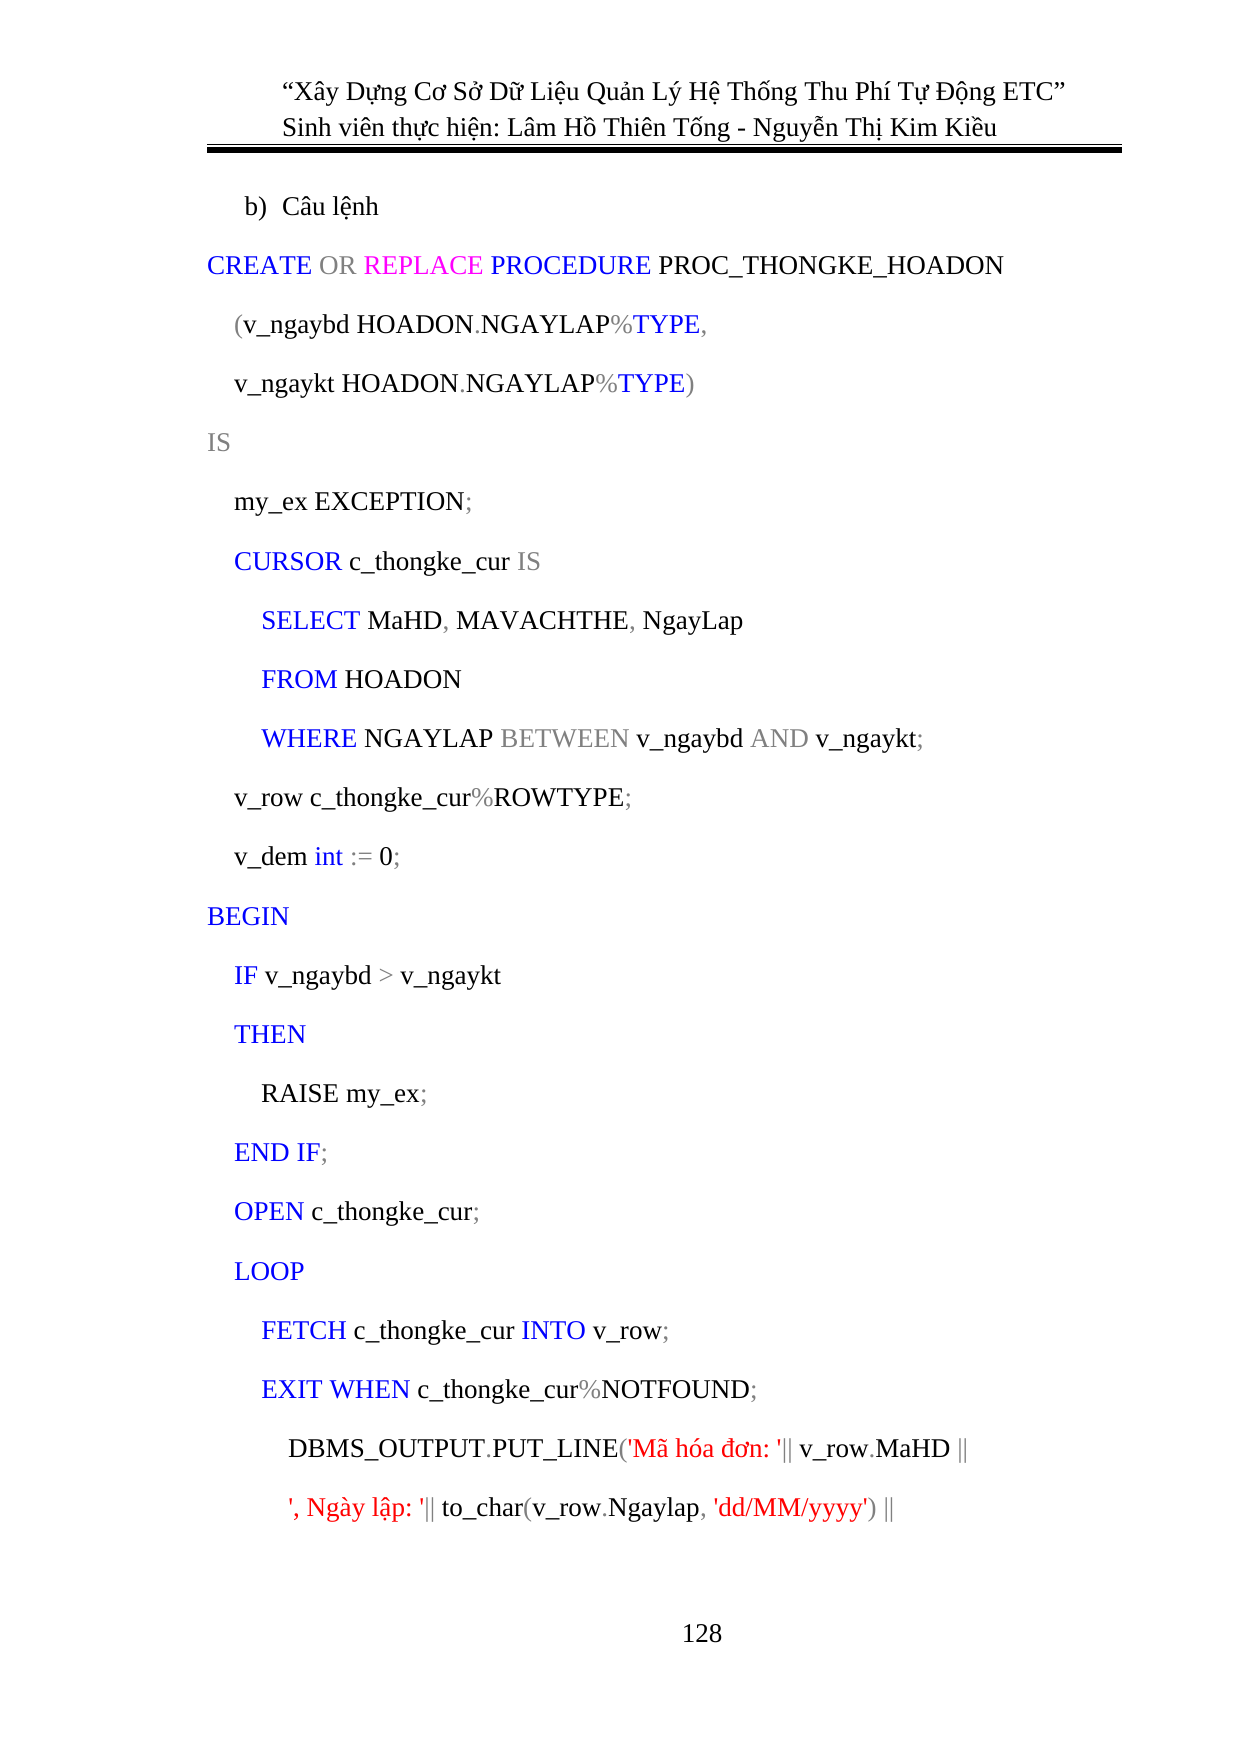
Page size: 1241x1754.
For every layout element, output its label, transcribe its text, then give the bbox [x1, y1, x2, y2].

text my_ex EXCEPTION; [207, 486, 1122, 517]
text ', Ngày lập: '|| to_char(v_row.Ngaylap, 'dd/MM/yyyy') || [207, 1491, 1122, 1522]
text RAISE my_ex; [207, 1077, 1122, 1108]
text v_ngaykt HOADON.NGAYLAP%TYPE) [207, 367, 1122, 398]
text FETCH c_thongke_cur INTO v_row; [207, 1314, 1122, 1345]
text IS [207, 426, 1122, 457]
text v_dem int := 0; [207, 841, 1122, 872]
text v_row c_thongke_cur%ROWTYPE; [207, 781, 1122, 812]
text (v_ngaybd HOADON.NGAYLAP%TYPE, [207, 308, 1122, 339]
list Câu lệnh [244, 190, 1122, 221]
text SELECT MaHD, MAVACHTHE, NgayLap [207, 604, 1122, 635]
text LOOP [207, 1255, 1122, 1286]
text FROM HOADON [207, 663, 1122, 694]
text OPEN c_thongke_cur; [207, 1196, 1122, 1227]
text EXIT WHEN c_thongke_cur%NOTFOUND; [207, 1373, 1122, 1404]
text THEN [207, 1018, 1122, 1049]
text END IF; [207, 1136, 1122, 1167]
text CURSOR c_thongke_cur IS [207, 545, 1122, 576]
text DBMS_OUTPUT.PUT_LINE('Mã hóa đơn: '|| v_row.MaHD || [207, 1432, 1122, 1463]
text IF v_ngaybd > v_ngaykt [207, 959, 1122, 990]
text CREATE OR REPLACE PROCEDURE PROC_THONGKE_HOADON [207, 249, 1122, 280]
text WHERE NGAYLAP BETWEEN v_ngaybd AND v_ngaykt; [207, 722, 1122, 753]
text BEGIN [207, 900, 1122, 931]
